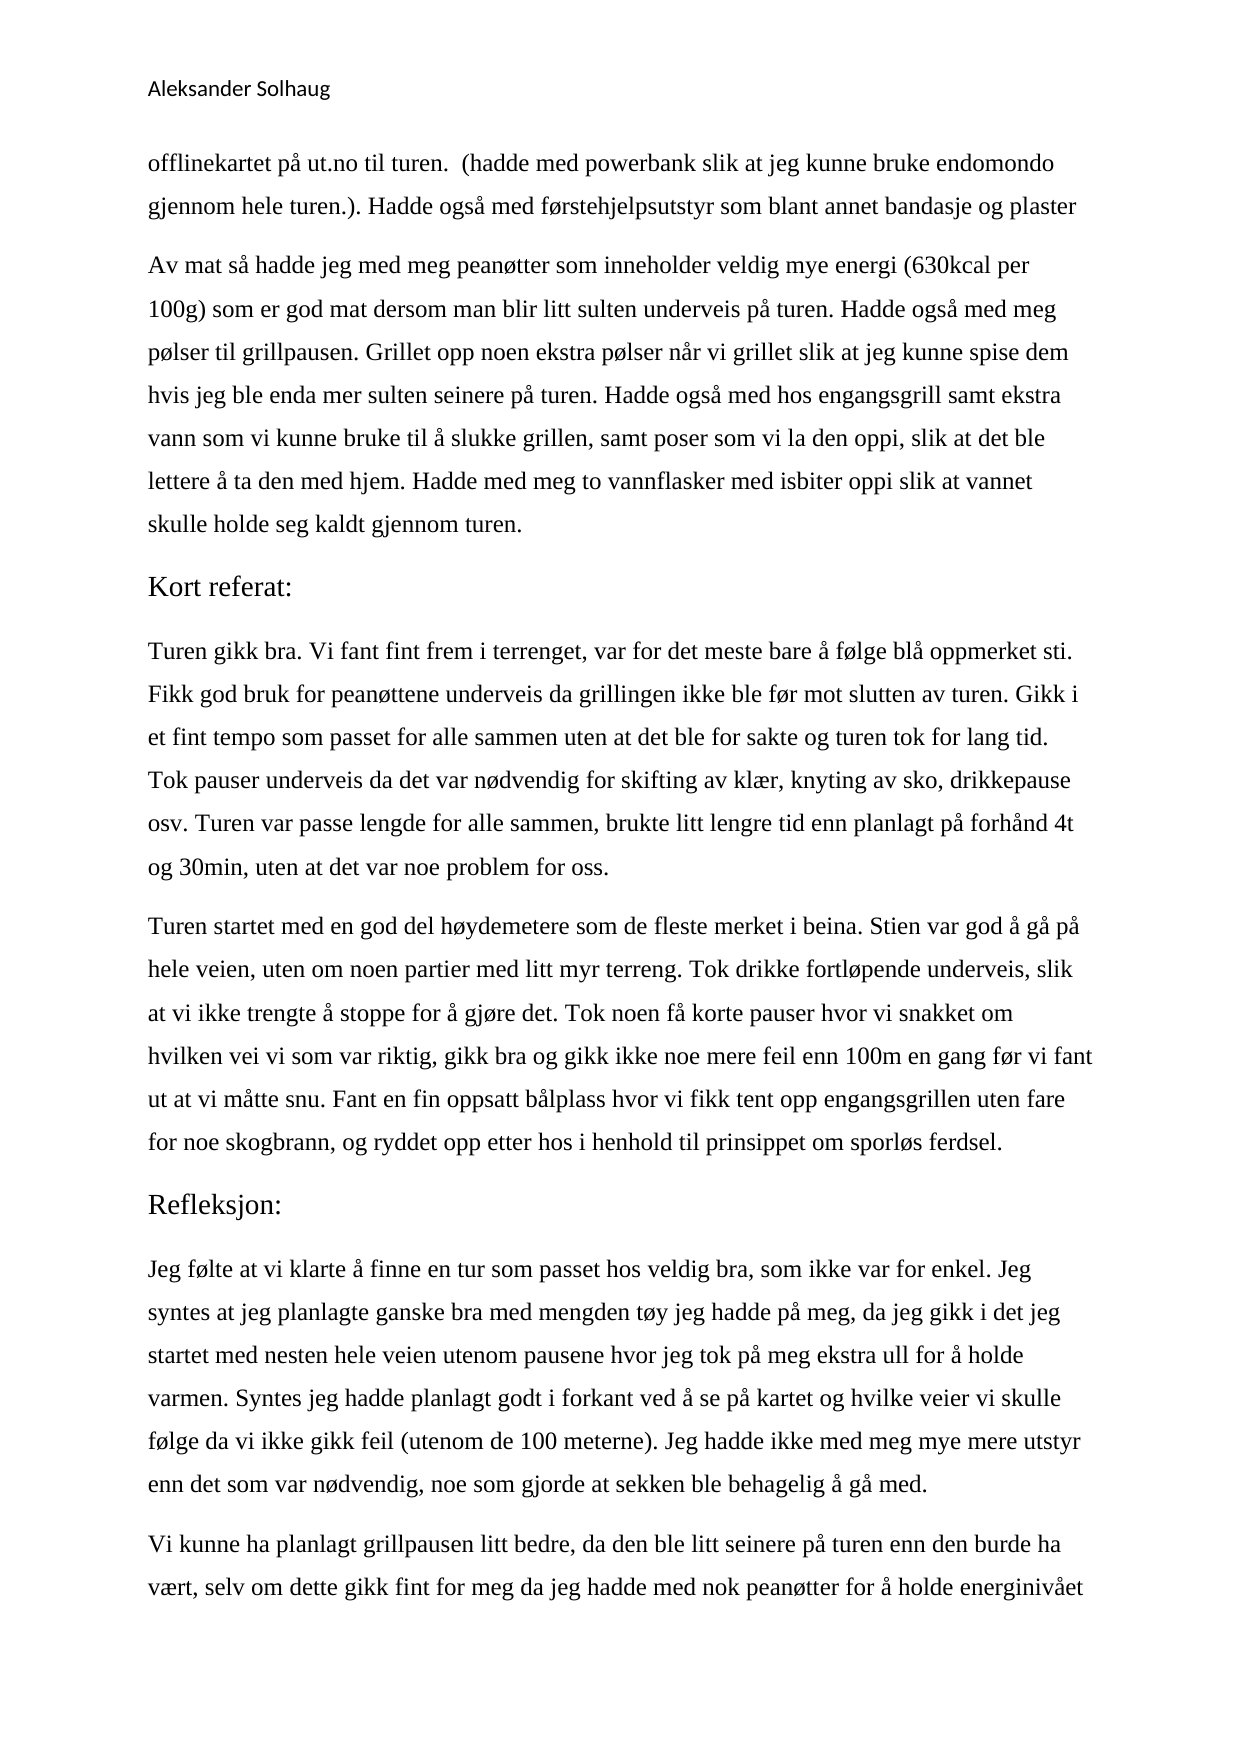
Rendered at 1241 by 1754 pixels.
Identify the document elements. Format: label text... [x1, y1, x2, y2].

text Turen gikk bra. Vi fant fint frem i terrenget, var for det meste bare å følge blå oppmerket sti. Fikk god bruk for peanøttene underveis da grillingen ikke ble før mot slutten av turen. Gikk i et fint tempo som passet for alle sammen uten at det ble for sakte og turen tok for lang tid. Tok pauser underveis da det var nødvendig for skifting av klær, knyting av sko, drikkepause osv. Turen var passe lengde for alle sammen, brukte litt lengre tid enn planlagt på forhånd 4t og 30min, uten at det var noe problem for oss. [148, 636, 1093, 880]
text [148, 148, 1093, 219]
text Kort referat: [148, 569, 1093, 603]
text Jeg følte at vi klarte å finne en tur som passet hos veldig bra, som ikke var for enkel. Jeg syntes at jeg planlagte ganske bra med mengden tøy jeg hadde på meg, da jeg gikk i det jeg startet med nesten hele veien utenom pausene hvor jeg tok på meg ekstra ull for å holde varmen. Syntes jeg hadde planlagt godt i forkant ved å se på kartet og hvilke veier vi skulle følge da vi ikke gikk feil (utenom de 100 meterne). Jeg hadde ikke med meg mye mere utstyr enn det som var nødvendig, noe som gjorde at sekken ble behagelig å gå med. [148, 1254, 1093, 1498]
text Av mat så hadde jeg med meg peanøtter som inneholder veldig mye energi (630kcal per 100g) som er god mat dersom man blir litt sulten underveis på turen. Hadde også med meg pølser til grillpausen. Grillet opp noen ekstra pølser når vi grillet slik at jeg kunne spise dem hvis jeg ble enda mer sulten seinere på turen. Hadde også med hos engangsgrill samt ekstra vann som vi kunne bruke til å slukke grillen, samt poser som vi la den oppi, slik at det ble lettere å ta den med hjem. Hadde med meg to vannflasker med isbiter oppi slik at vannet skulle holde seg kaldt gjennom turen. [148, 251, 1093, 538]
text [148, 1529, 1093, 1601]
text Refleksjon: [148, 1187, 1093, 1220]
text Turen startet med en god del høydemetere som de fleste merket i beina. Stien var god å gå på hele veien, uten om noen partier med litt myr terreng. Tok drikke fortløpende underveis, slik at vi ikke trengte å stoppe for å gjøre det. Tok noen få korte pauser hvor vi snakket om hvilken vei vi som var riktig, gikk bra og gikk ikke noe mere feil enn 100m en gang før vi fant ut at vi måtte snu. Fant en fin oppsatt bålplass hvor vi fikk tent opp engangsgrillen uten fare for noe skogbrann, og ryddet opp etter hos i henhold til prinsippet om sporløs ferdsel. [148, 911, 1093, 1156]
